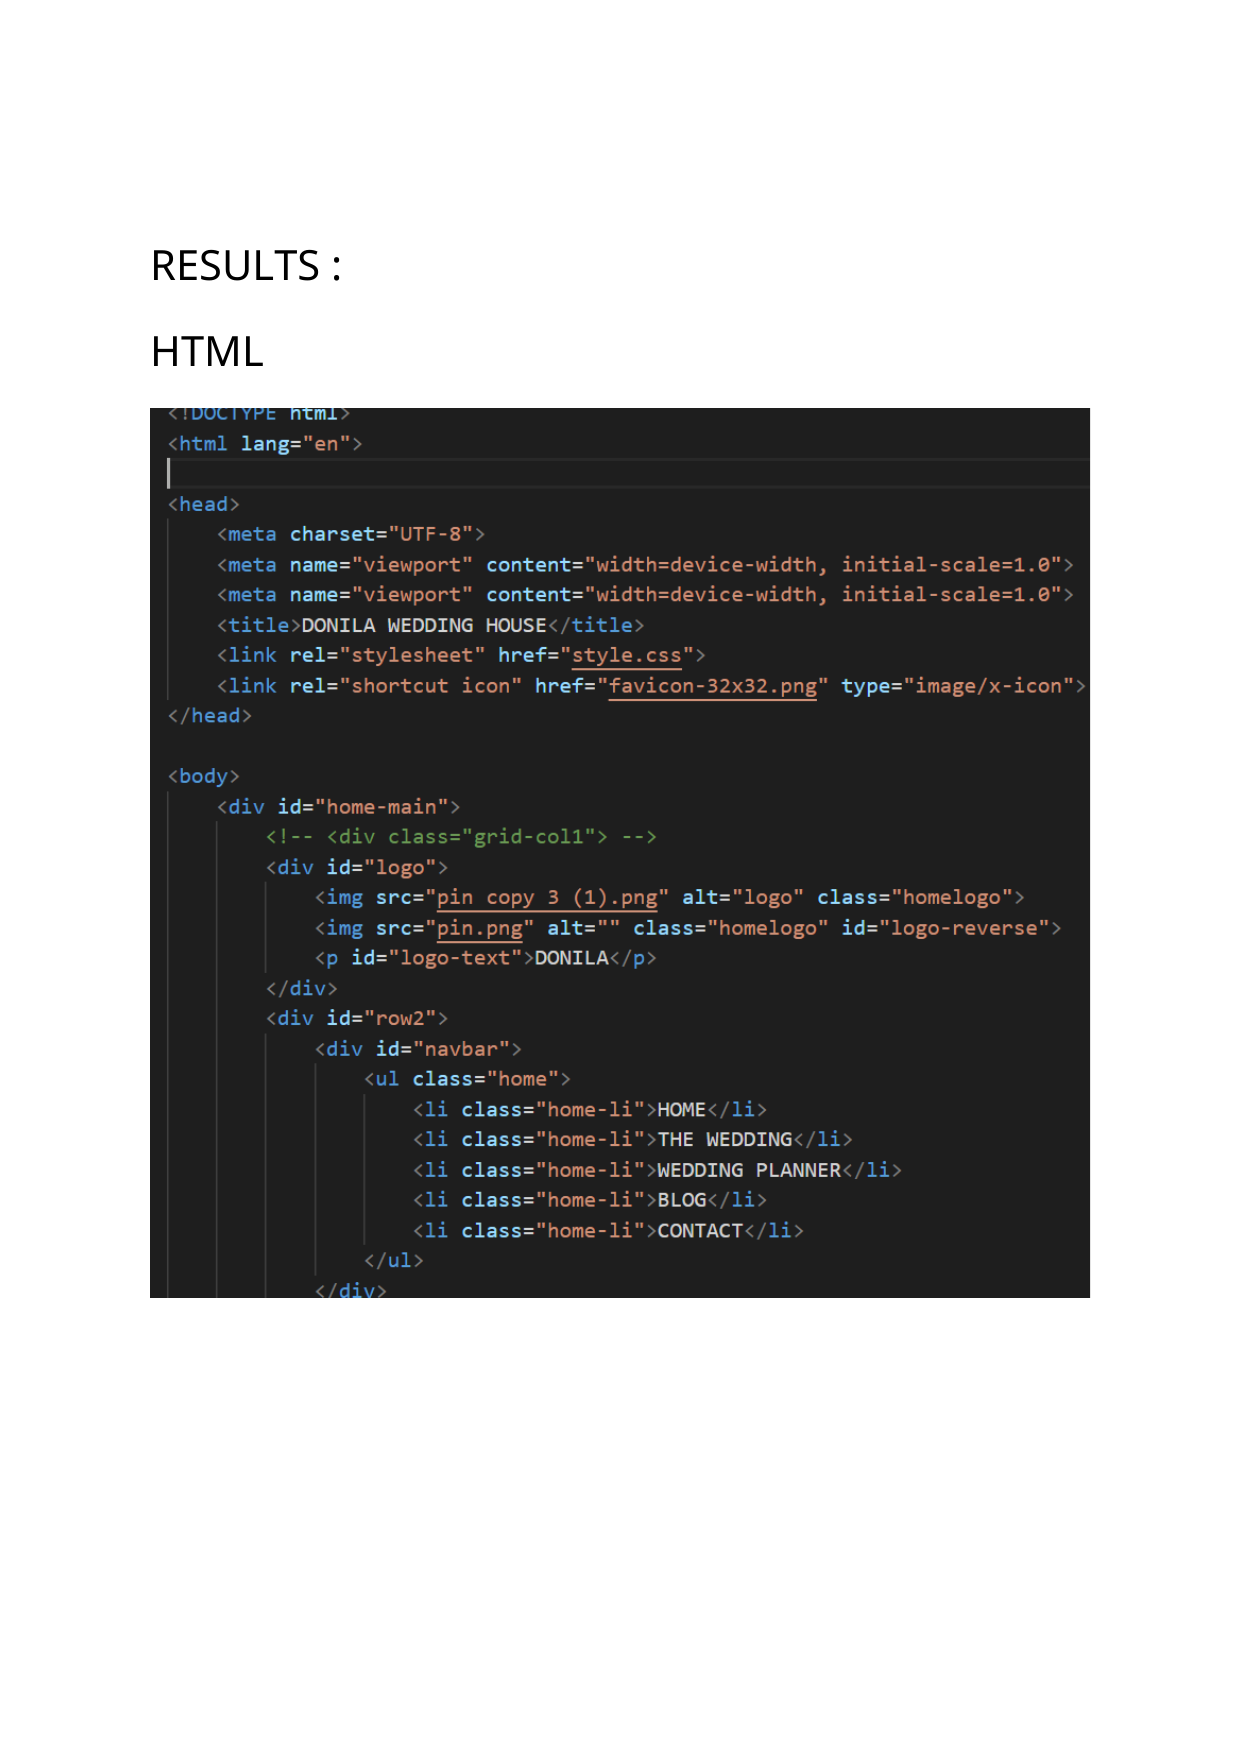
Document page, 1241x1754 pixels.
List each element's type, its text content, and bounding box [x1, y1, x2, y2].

text RESULTS : [150, 236, 1090, 293]
text HTML [150, 322, 1090, 379]
picture [150, 408, 1091, 1298]
